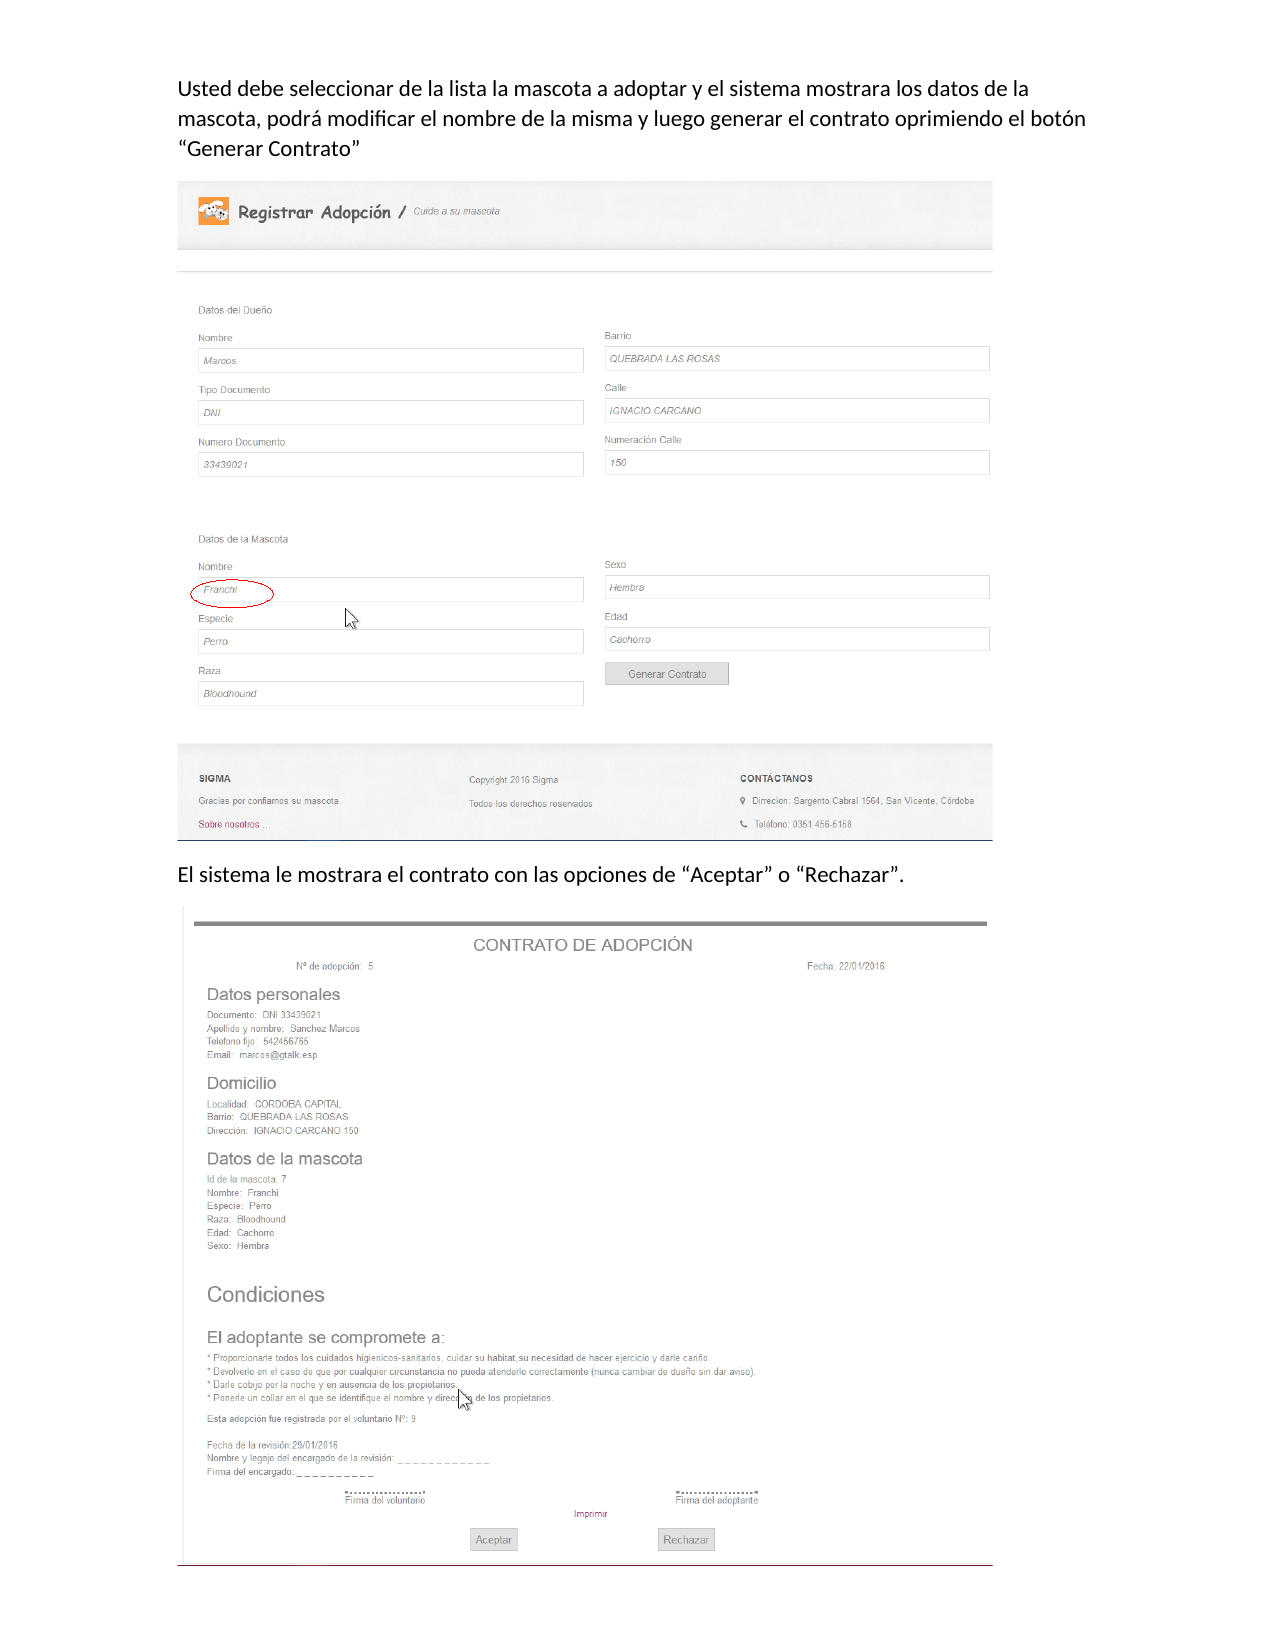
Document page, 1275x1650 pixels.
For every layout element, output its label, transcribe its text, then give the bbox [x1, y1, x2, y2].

picture [177, 181, 993, 841]
picture [177, 906, 993, 1566]
text El sistema le mostrara el contrato con las opciones de “Aceptar” o “Rechazar”. [177, 860, 1098, 888]
text Usted debe seleccionar de la lista la mascota a adoptar y el sistema mostrara los datos de la mascota, podrá modificar el nombre de la misma y luego generar el contrato oprimiendo el botón “Generar Contrato” [177, 74, 1098, 162]
